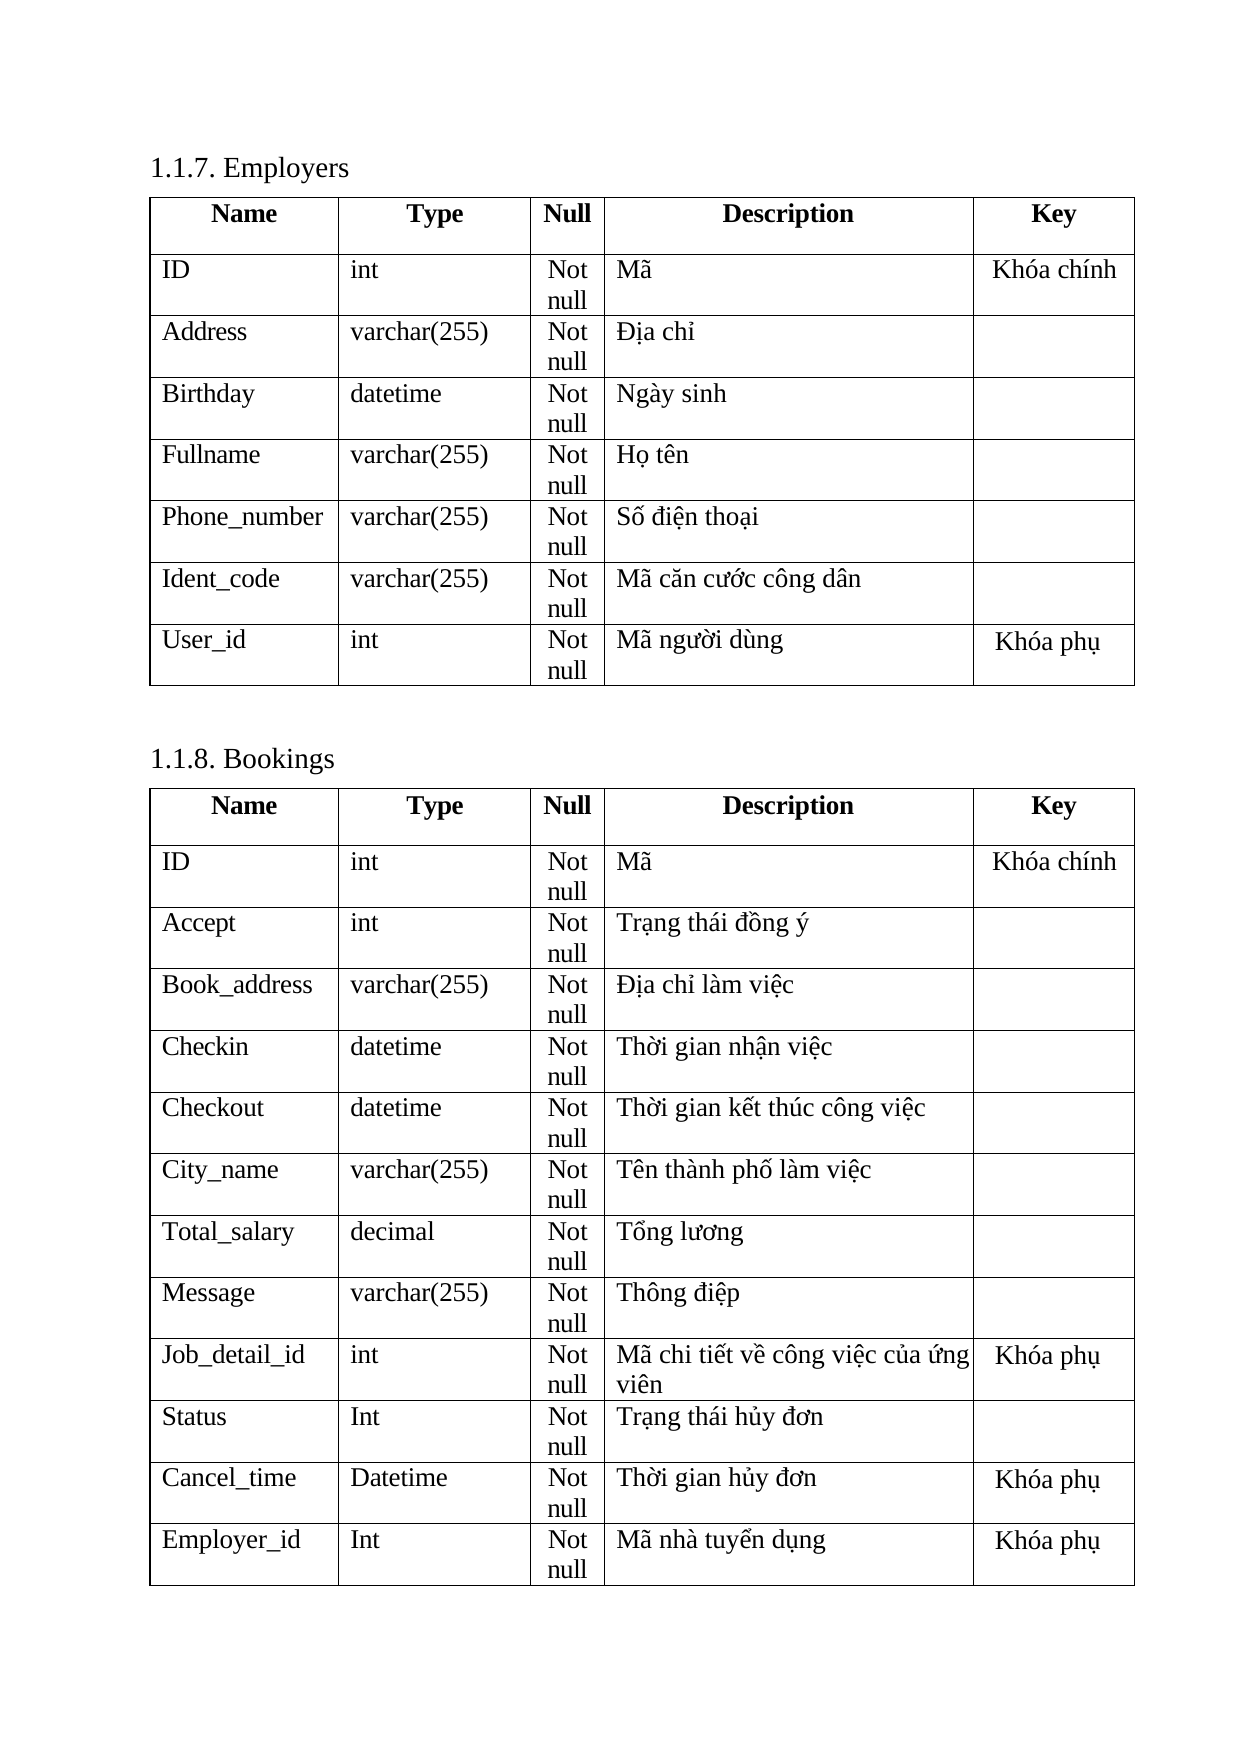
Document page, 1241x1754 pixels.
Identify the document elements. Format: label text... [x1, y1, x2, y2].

table_cell Khóa chính [974, 846, 1134, 907]
table_header Name [151, 789, 338, 845]
table_cell [974, 563, 1134, 623]
table_header Type [339, 789, 530, 845]
table_cell datetime [339, 1031, 530, 1092]
table_cell datetime [339, 378, 530, 438]
table_cell Int [339, 1524, 530, 1585]
table_header Key [974, 198, 1134, 253]
table_cell Trạng thái đồng ý [605, 908, 973, 968]
table_cell Employer_id [151, 1524, 338, 1585]
table_cell User_id [151, 625, 338, 685]
table_cell varchar(255) [339, 969, 530, 1030]
subtitle 1.1.7. Employers [150, 150, 1090, 183]
table_cell varchar(255) [339, 1278, 530, 1338]
table_cell Not null [531, 969, 604, 1030]
table_cell Mã người dùng [605, 625, 973, 685]
table_cell Book_address [151, 969, 338, 1030]
subtitle 1.1.8. Bookings [150, 741, 1090, 775]
table_cell Thông điệp [605, 1278, 973, 1338]
table_header Type [339, 198, 530, 253]
table_cell [974, 378, 1134, 438]
table_cell Not null [531, 378, 604, 438]
table_cell Not null [531, 1154, 604, 1215]
table_cell Ident_code [151, 563, 338, 623]
table_cell Ngày sinh [605, 378, 973, 438]
table_cell Int [339, 1401, 530, 1462]
table_cell Mã nhà tuyển dụng [605, 1524, 973, 1585]
table_cell int [339, 625, 530, 685]
table_cell Not null [531, 255, 604, 315]
table_cell Accept [151, 908, 338, 968]
table_cell Mã [605, 255, 973, 315]
table_cell Not null [531, 316, 604, 377]
table_cell Not null [531, 1524, 604, 1585]
table_cell Trạng thái hủy đơn [605, 1401, 973, 1462]
table_cell Phone_number [151, 501, 338, 562]
table_cell Họ tên [605, 440, 973, 500]
table_cell Not null [531, 1093, 604, 1153]
table_cell Cancel_time [151, 1463, 338, 1523]
table_cell Khóa phụ [974, 1463, 1134, 1523]
table_cell [974, 1216, 1134, 1277]
table_cell Status [151, 1401, 338, 1462]
table_cell [974, 908, 1134, 968]
table_cell Khóa phụ [974, 1524, 1134, 1585]
table_cell Tổng lương [605, 1216, 973, 1277]
table_header Null [531, 198, 604, 253]
table_cell int [339, 1339, 530, 1400]
table_cell int [339, 846, 530, 907]
table_cell varchar(255) [339, 1154, 530, 1215]
table_cell Not null [531, 440, 604, 500]
table_header Description [605, 789, 973, 845]
table_cell Mã chi tiết về công việc của ứng viên [605, 1339, 973, 1400]
table_cell Job_detail_id [151, 1339, 338, 1400]
table_cell decimal [339, 1216, 530, 1277]
table_cell Datetime [339, 1463, 530, 1523]
table_cell Fullname [151, 440, 338, 500]
table_cell Not null [531, 1216, 604, 1277]
table_cell Not null [531, 1278, 604, 1338]
table_cell [974, 1093, 1134, 1153]
table_cell [974, 1154, 1134, 1215]
table_cell Not null [531, 908, 604, 968]
table_cell Thời gian nhận việc [605, 1031, 973, 1092]
table_cell Địa chỉ làm việc [605, 969, 973, 1030]
table_cell int [339, 255, 530, 315]
table_cell Mã căn cước công dân [605, 563, 973, 623]
table_cell Address [151, 316, 338, 377]
table_cell int [339, 908, 530, 968]
table_cell City_name [151, 1154, 338, 1215]
table_header Key [974, 789, 1134, 845]
table_header Null [531, 789, 604, 845]
table_cell Not null [531, 563, 604, 623]
table_cell Total_salary [151, 1216, 338, 1277]
table_cell Not null [531, 501, 604, 562]
table_cell varchar(255) [339, 501, 530, 562]
table_cell Not null [531, 625, 604, 685]
table_cell Khóa phụ [974, 1339, 1134, 1400]
table_cell Not null [531, 846, 604, 907]
table_cell Message [151, 1278, 338, 1338]
table_cell Not null [531, 1463, 604, 1523]
table_cell Not null [531, 1339, 604, 1400]
table_cell Not null [531, 1031, 604, 1092]
table_cell Địa chỉ [605, 316, 973, 377]
table_cell [974, 969, 1134, 1030]
table_cell varchar(255) [339, 563, 530, 623]
table_cell Thời gian kết thúc công việc [605, 1093, 973, 1153]
table_cell Khóa chính [974, 255, 1134, 315]
table_cell Checkout [151, 1093, 338, 1153]
table_header Name [151, 198, 338, 253]
table_cell varchar(255) [339, 440, 530, 500]
table_cell [974, 316, 1134, 377]
table_cell Mã [605, 846, 973, 907]
table_cell [974, 501, 1134, 562]
table_cell ID [151, 255, 338, 315]
table_cell datetime [339, 1093, 530, 1153]
table_cell Thời gian hủy đơn [605, 1463, 973, 1523]
table_cell [974, 440, 1134, 500]
table_header Description [605, 198, 973, 253]
table_cell [974, 1278, 1134, 1338]
table_cell Tên thành phố làm việc [605, 1154, 973, 1215]
table_cell Khóa phụ [974, 625, 1134, 685]
table_cell Not null [531, 1401, 604, 1462]
table_cell ID [151, 846, 338, 907]
table_cell [974, 1401, 1134, 1462]
table_cell varchar(255) [339, 316, 530, 377]
table_cell Checkin [151, 1031, 338, 1092]
table_cell Birthday [151, 378, 338, 438]
table_cell [974, 1031, 1134, 1092]
table_cell Số điện thoại [605, 501, 973, 562]
